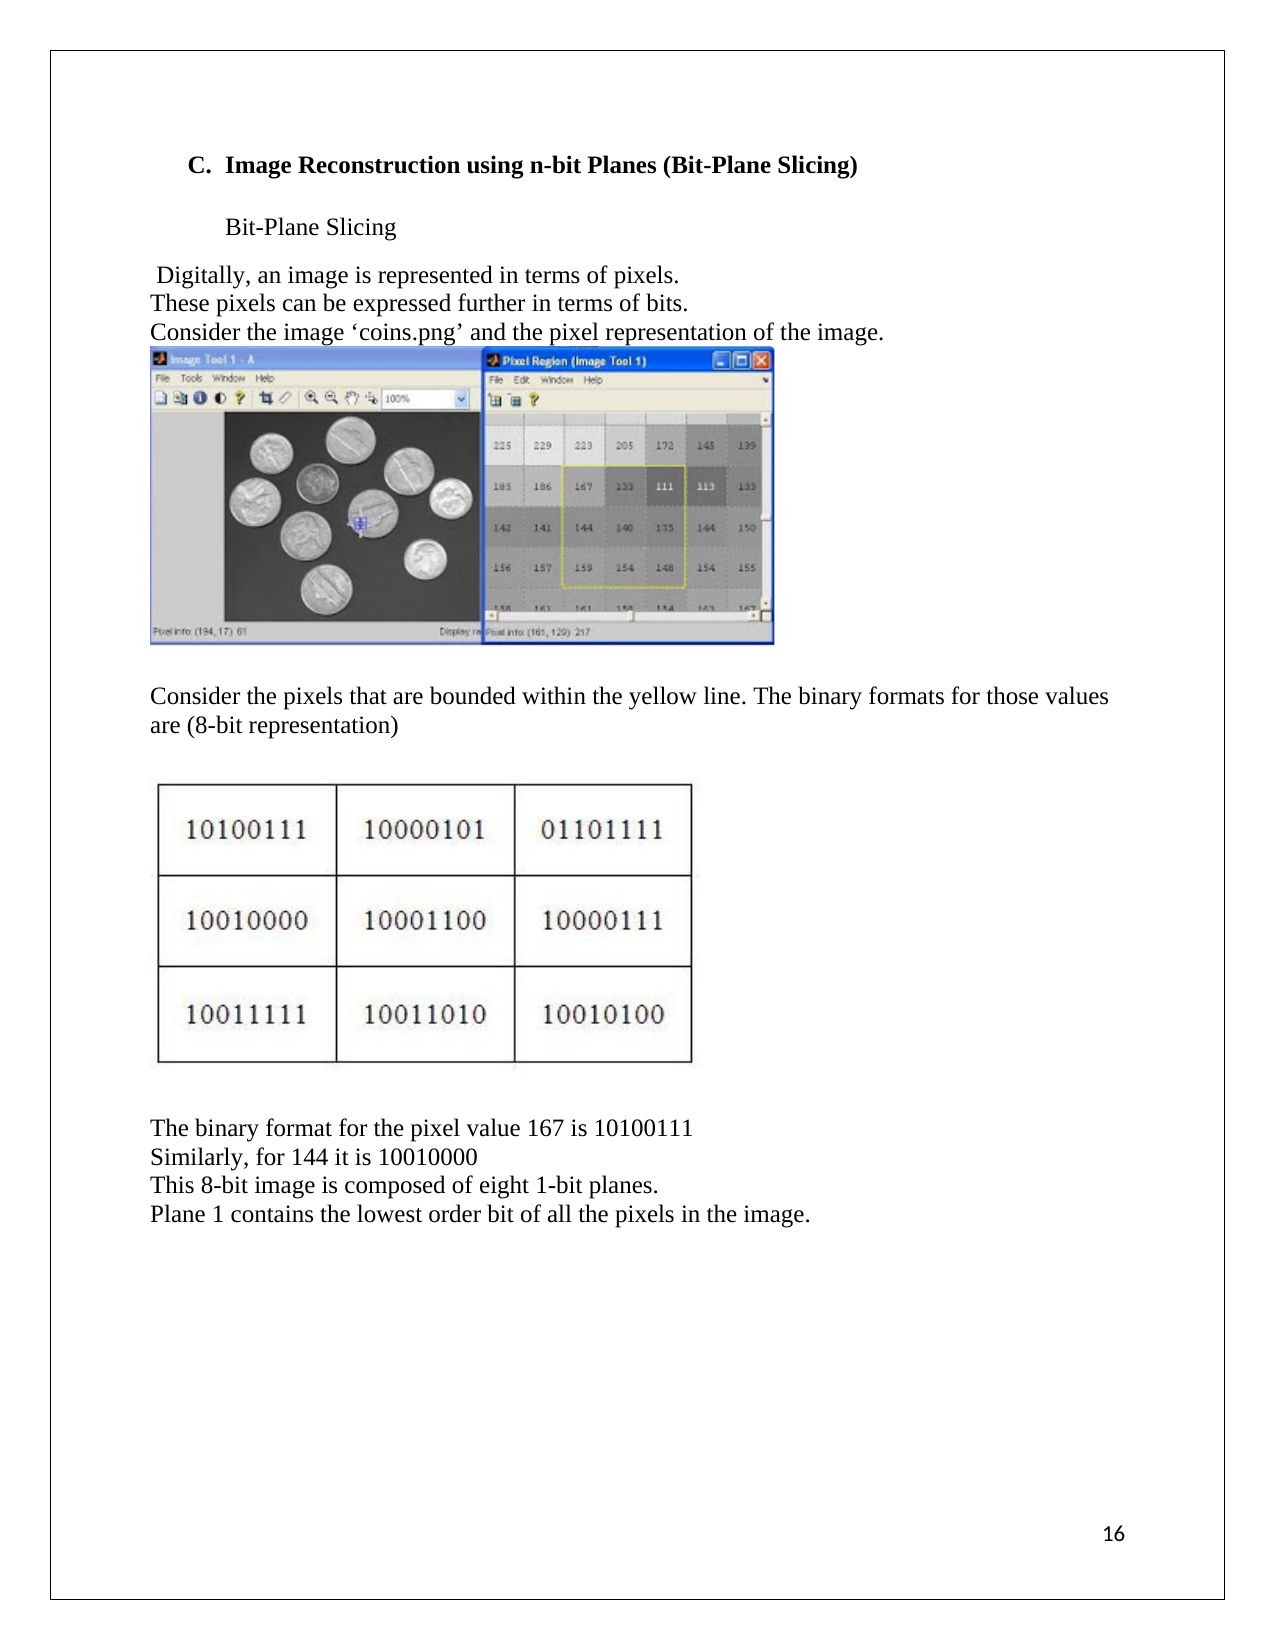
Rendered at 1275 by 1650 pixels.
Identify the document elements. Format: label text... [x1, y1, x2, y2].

text Consider the pixels that are bounded within the yellow line. The binary formats for those values are (8-bit representation) [150, 681, 1125, 739]
list Bit-Plane Slicing [225, 212, 1125, 241]
text Plane 1 contains the lowest order bit of all the pixels in the image. [150, 1199, 1125, 1228]
text Consider the image ‘coins.png’ and the pixel representation of the image. [150, 317, 1125, 346]
text Digitally, an image is represented in terms of pixels. [150, 260, 1125, 288]
text The binary format for the pixel value 167 is 10100111 [150, 1113, 1125, 1142]
text These pixels can be expressed further in terms of bits. [150, 288, 1125, 317]
picture [150, 767, 705, 1085]
picture [150, 346, 775, 653]
list Image Reconstruction using n-bit Planes (Bit-Plane Slicing) [187, 150, 1125, 179]
text Similarly, for 144 it is 10010000 [150, 1142, 1125, 1170]
text This 8-bit image is composed of eight 1-bit planes. [150, 1170, 1125, 1199]
